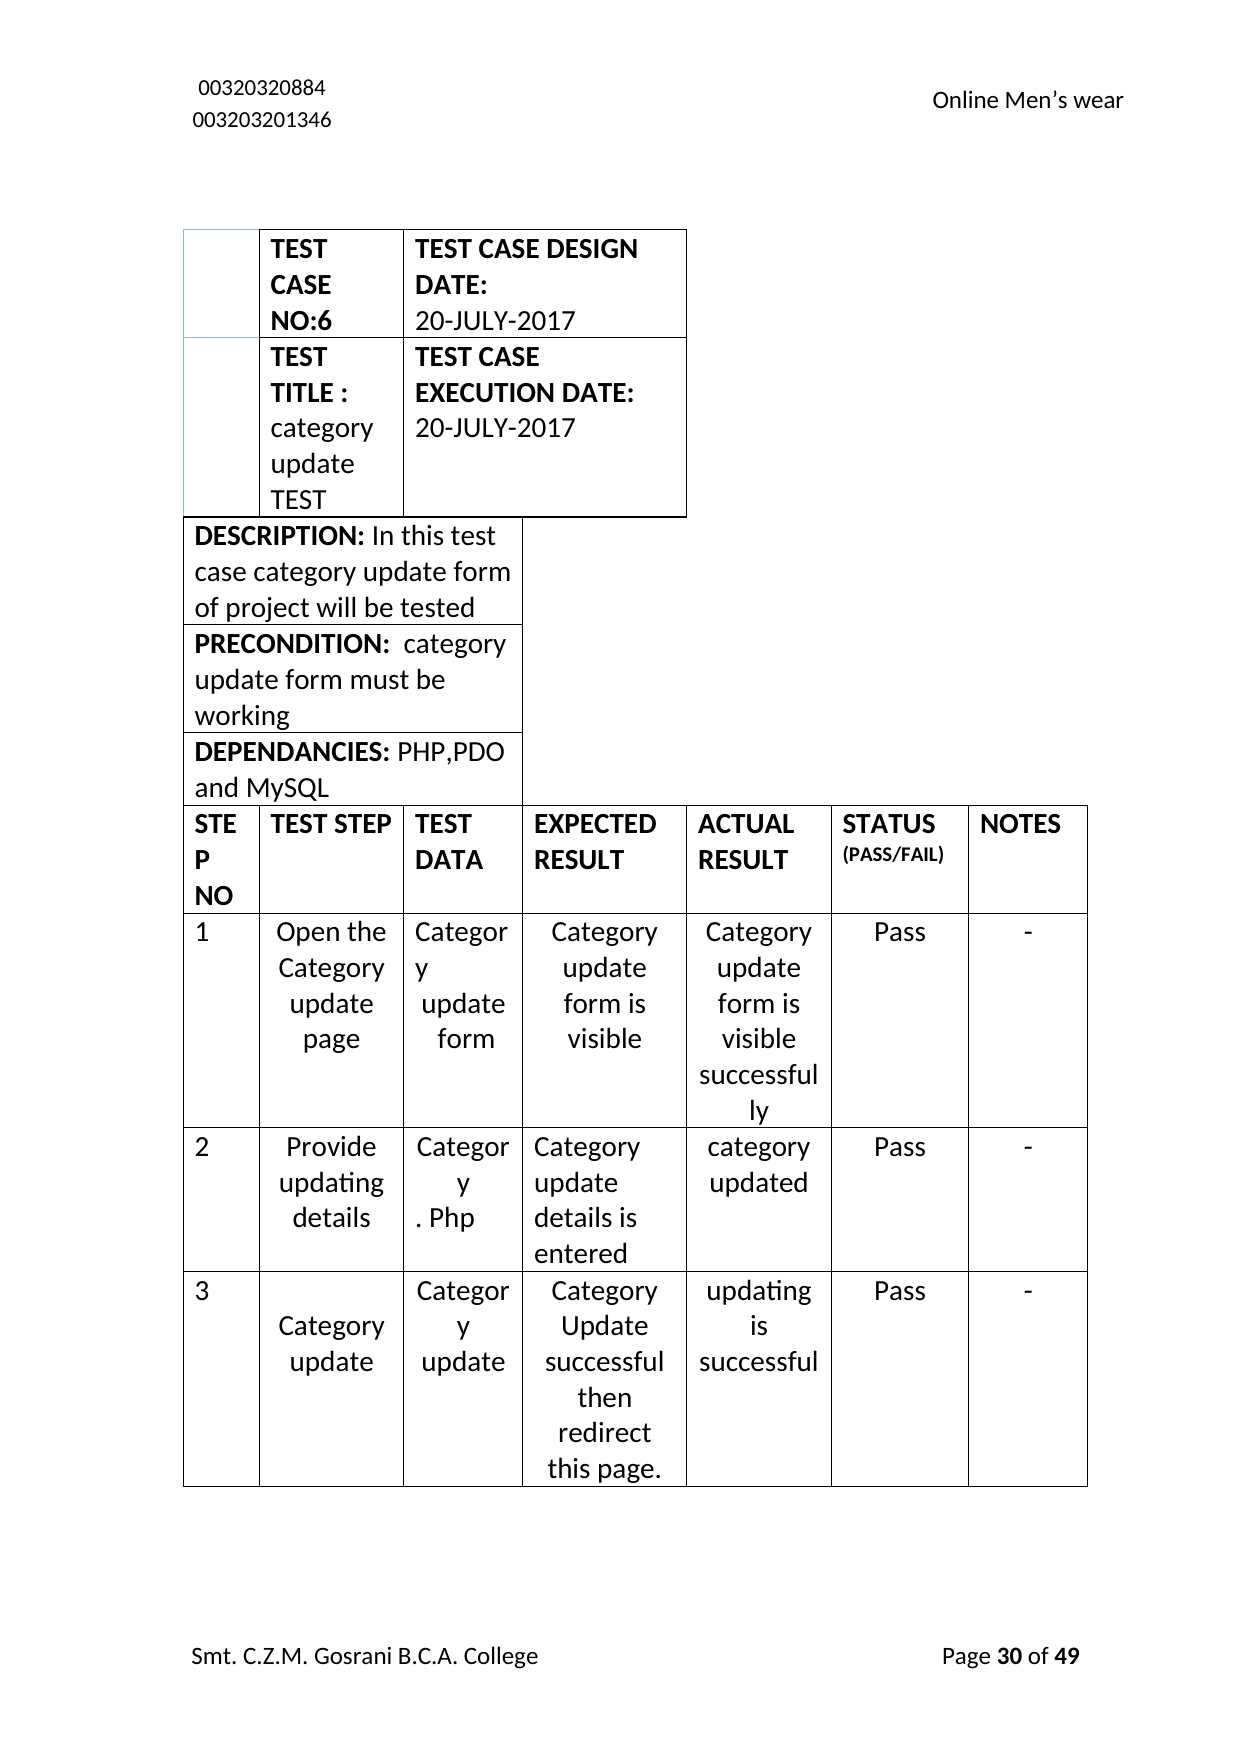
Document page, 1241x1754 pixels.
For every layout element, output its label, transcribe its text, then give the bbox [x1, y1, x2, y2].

table_header [184, 230, 259, 337]
table_cell Category update details is entered [523, 1128, 686, 1271]
table_cell 1 [184, 914, 259, 1127]
table_cell TEST STEP [260, 806, 403, 912]
table_cell Category Update successful then redirect this page. [523, 1272, 686, 1486]
table_cell Provide updating details [260, 1128, 403, 1271]
table_cell 2 [184, 1128, 259, 1271]
table_cell TEST DATA [404, 806, 522, 912]
table_cell PRECONDITION: category update form must be working [184, 625, 522, 732]
table_cell Category . Php [404, 1128, 522, 1271]
table_cell STATUS (PASS/FAIL) [832, 806, 968, 912]
table_cell DESCRIPTION: In this test case category update form of project will be tested [184, 518, 522, 624]
table_header TEST CASE NO:6 [260, 230, 403, 337]
table_cell ACTUAL RESULT [687, 806, 831, 912]
table_cell Pass [832, 914, 968, 1127]
table_cell 3 [184, 1272, 259, 1486]
table_cell Pass [832, 1272, 968, 1486]
table_cell updating is successful [687, 1272, 831, 1486]
table_cell - [969, 1128, 1087, 1271]
table_cell Category update [404, 1272, 522, 1486]
table_cell NOTES [969, 806, 1087, 912]
table_cell Pass [832, 1128, 968, 1271]
table_cell Category update form is visible successfully [687, 914, 831, 1127]
table_cell Categor y update form [404, 914, 522, 1127]
table_cell DEPENDANCIES: PHP,PDO and MySQL [184, 733, 522, 804]
table_cell - [969, 914, 1087, 1127]
table_cell Open the Category update page [260, 914, 403, 1127]
table_cell Category update form is visible [523, 914, 686, 1127]
table_cell [184, 338, 259, 516]
table_cell - [969, 1272, 1087, 1486]
table_cell TEST TITLE : category update TEST [260, 338, 403, 516]
table_cell TEST CASE EXECUTION DATE: 20-JULY-2017 [404, 338, 686, 516]
table_cell category updated [687, 1128, 831, 1271]
table_cell EXPECTED RESULT [523, 806, 686, 912]
table_cell Category update [260, 1272, 403, 1486]
table_header TEST CASE DESIGN DATE: 20-JULY-2017 [404, 230, 686, 337]
table_cell STEP NO [184, 806, 259, 912]
